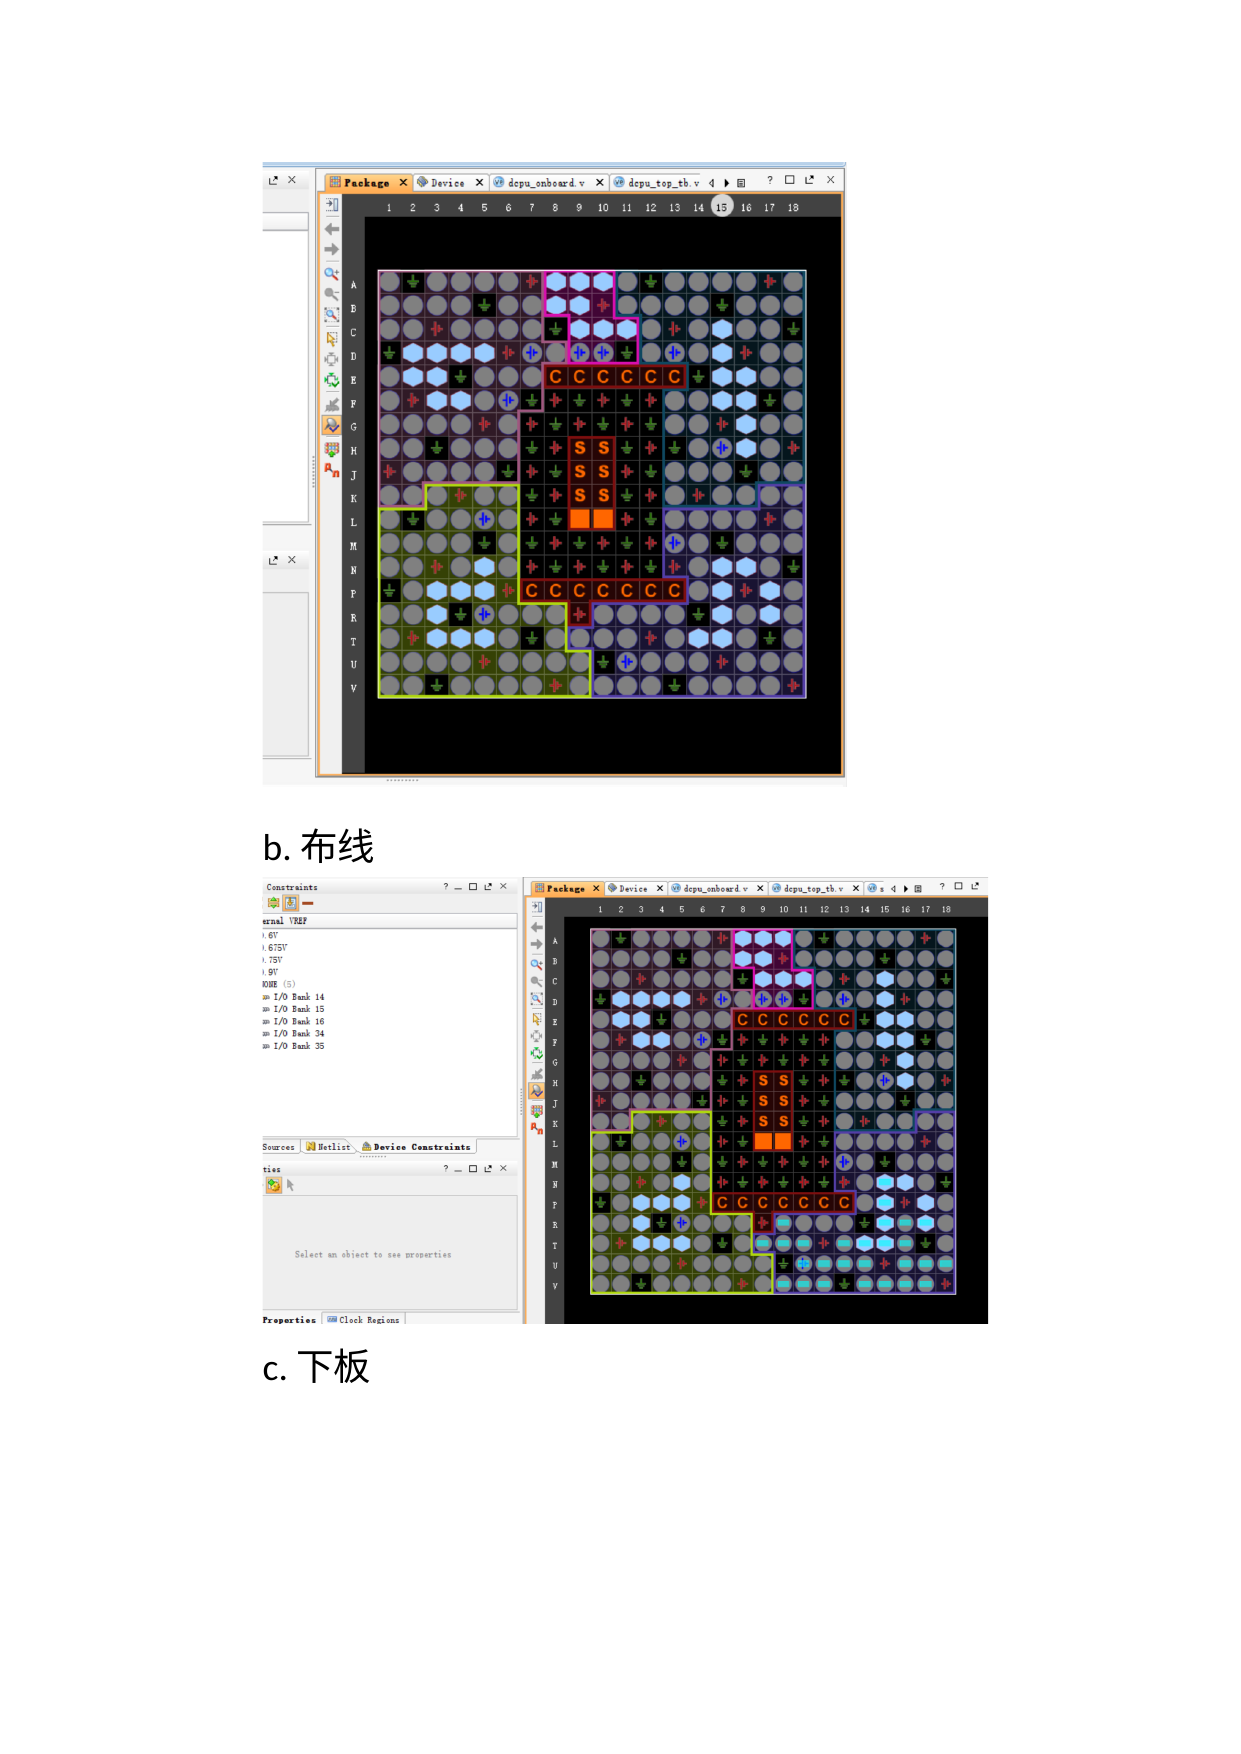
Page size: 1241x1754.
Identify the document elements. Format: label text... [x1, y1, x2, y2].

picture [262, 162, 847, 787]
list b. 布线 [262, 812, 1053, 877]
picture [262, 877, 989, 1324]
list c. 下板 [262, 1332, 1053, 1397]
